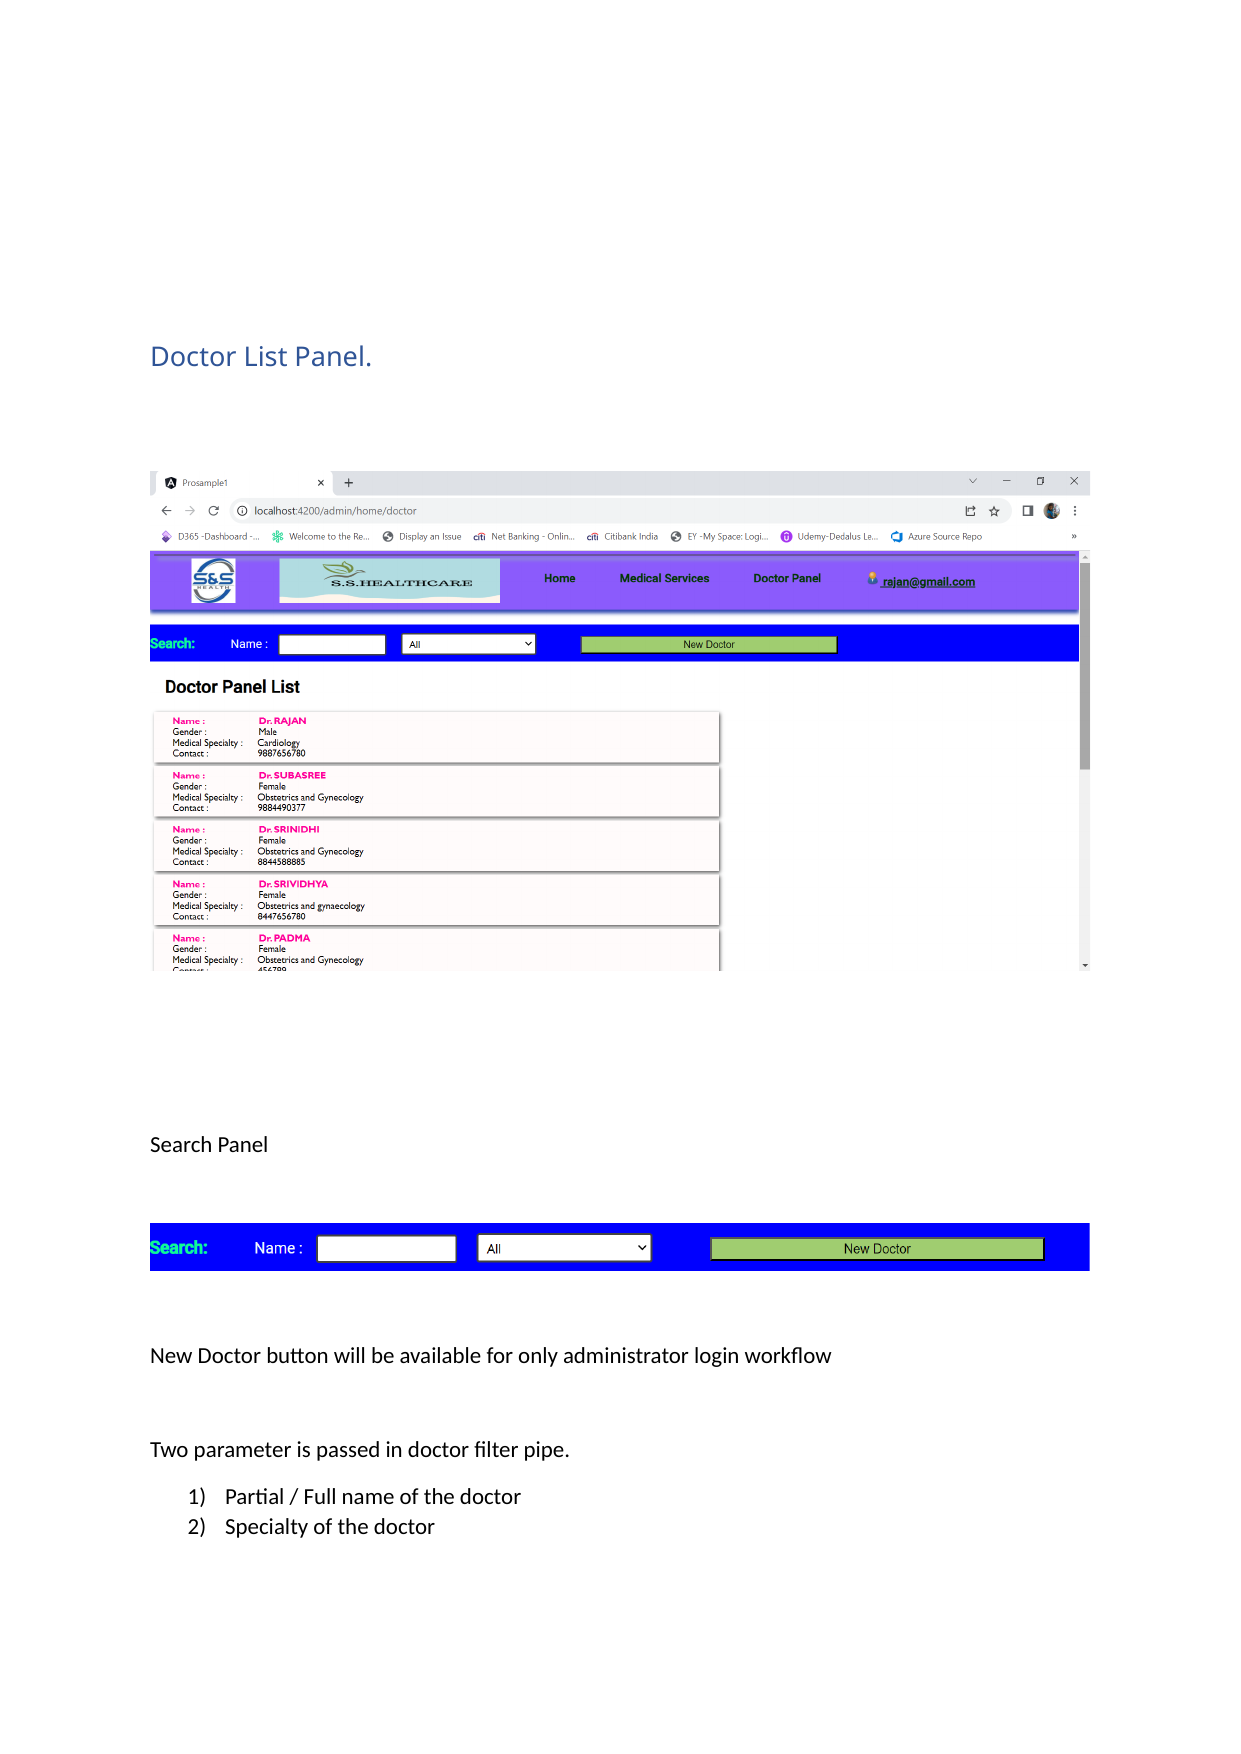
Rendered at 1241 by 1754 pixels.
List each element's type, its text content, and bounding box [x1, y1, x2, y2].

list Specialty of the doctor [187, 1512, 1090, 1540]
text New Doctor button will be available for only administrator login workflow [150, 1342, 1090, 1369]
picture [150, 471, 1091, 971]
picture [150, 1223, 1090, 1276]
text Two parameter is passed in doctor filter pipe. [150, 1435, 1090, 1463]
subtitle Doctor List Panel. [150, 337, 1090, 374]
text Search Panel [150, 1130, 1090, 1158]
list Partial / Full name of the doctor [187, 1482, 1090, 1510]
